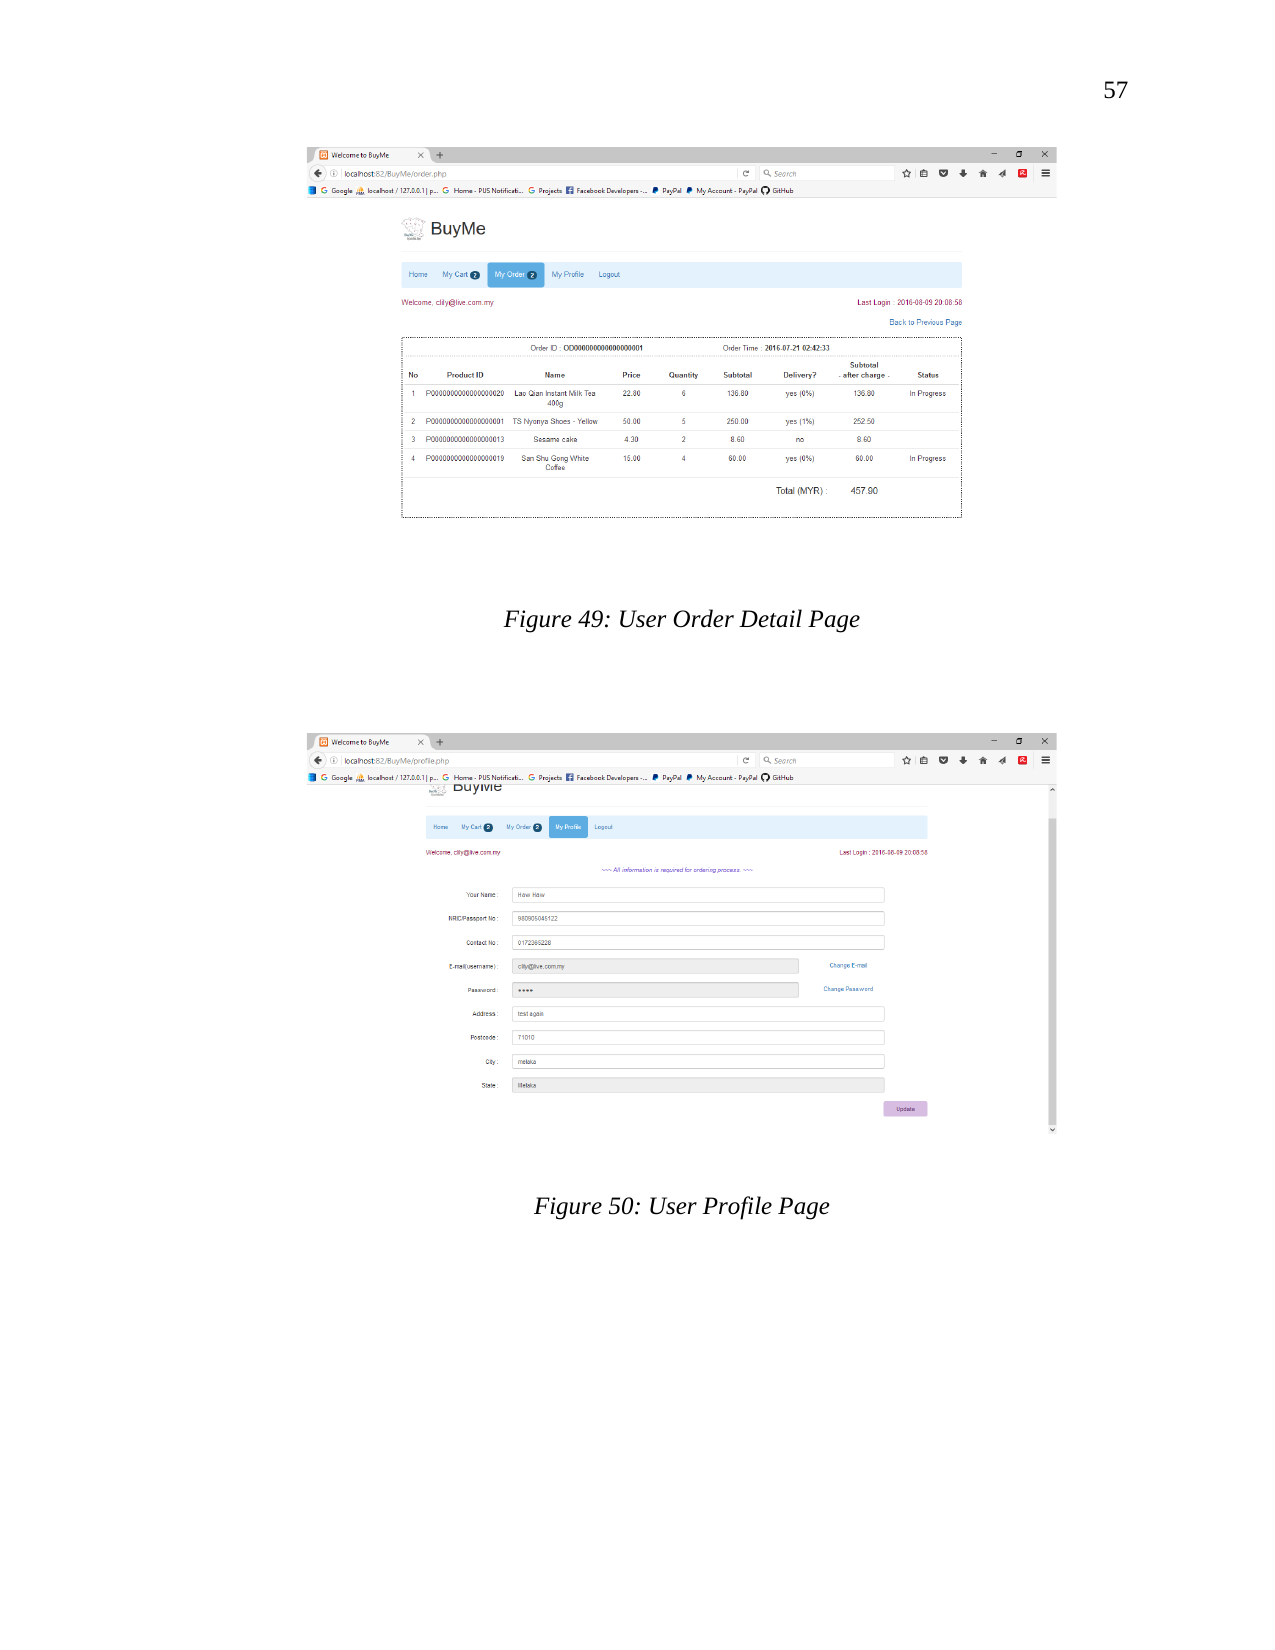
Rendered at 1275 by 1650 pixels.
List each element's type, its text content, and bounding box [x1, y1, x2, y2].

picture [306, 733, 1057, 1134]
picture [306, 147, 1057, 547]
